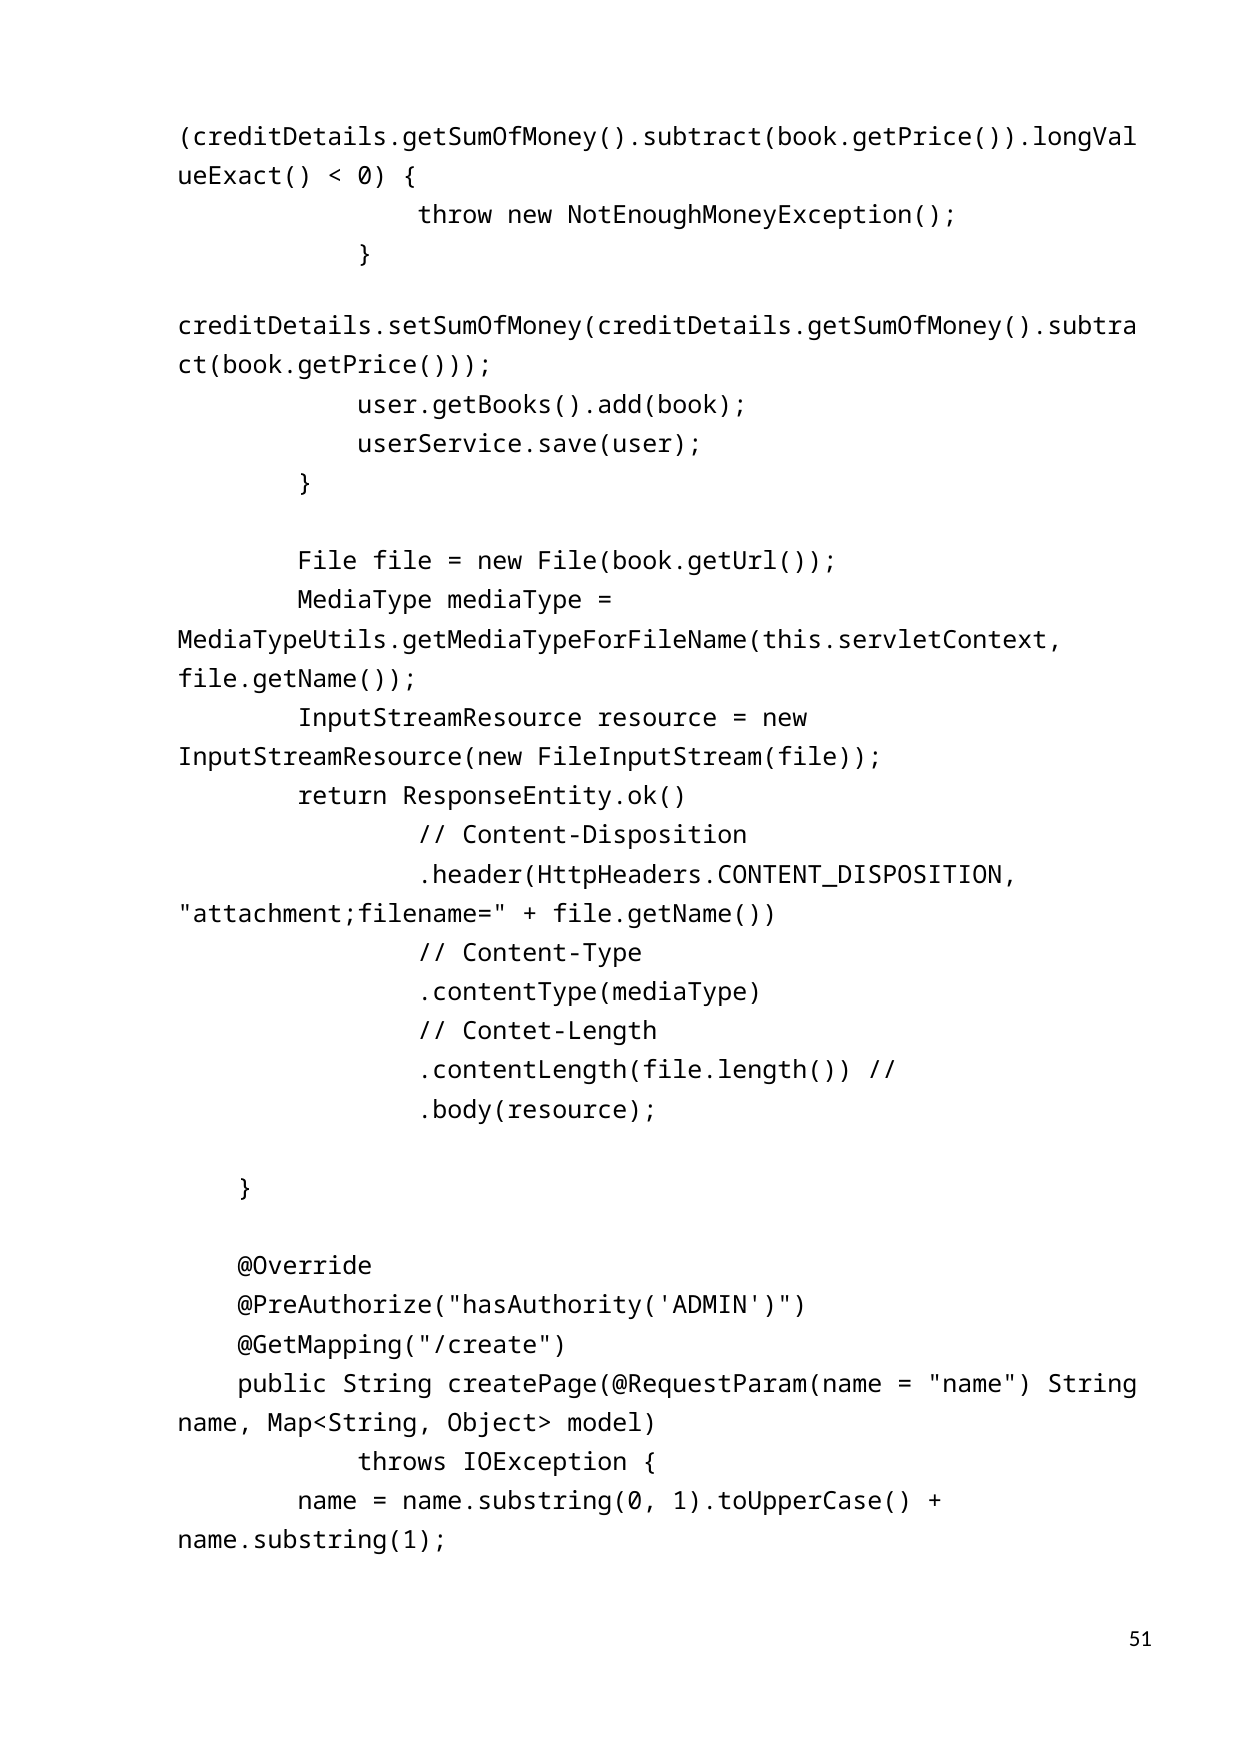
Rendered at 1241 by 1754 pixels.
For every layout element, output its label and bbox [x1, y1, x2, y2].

text [177, 118, 1152, 1556]
